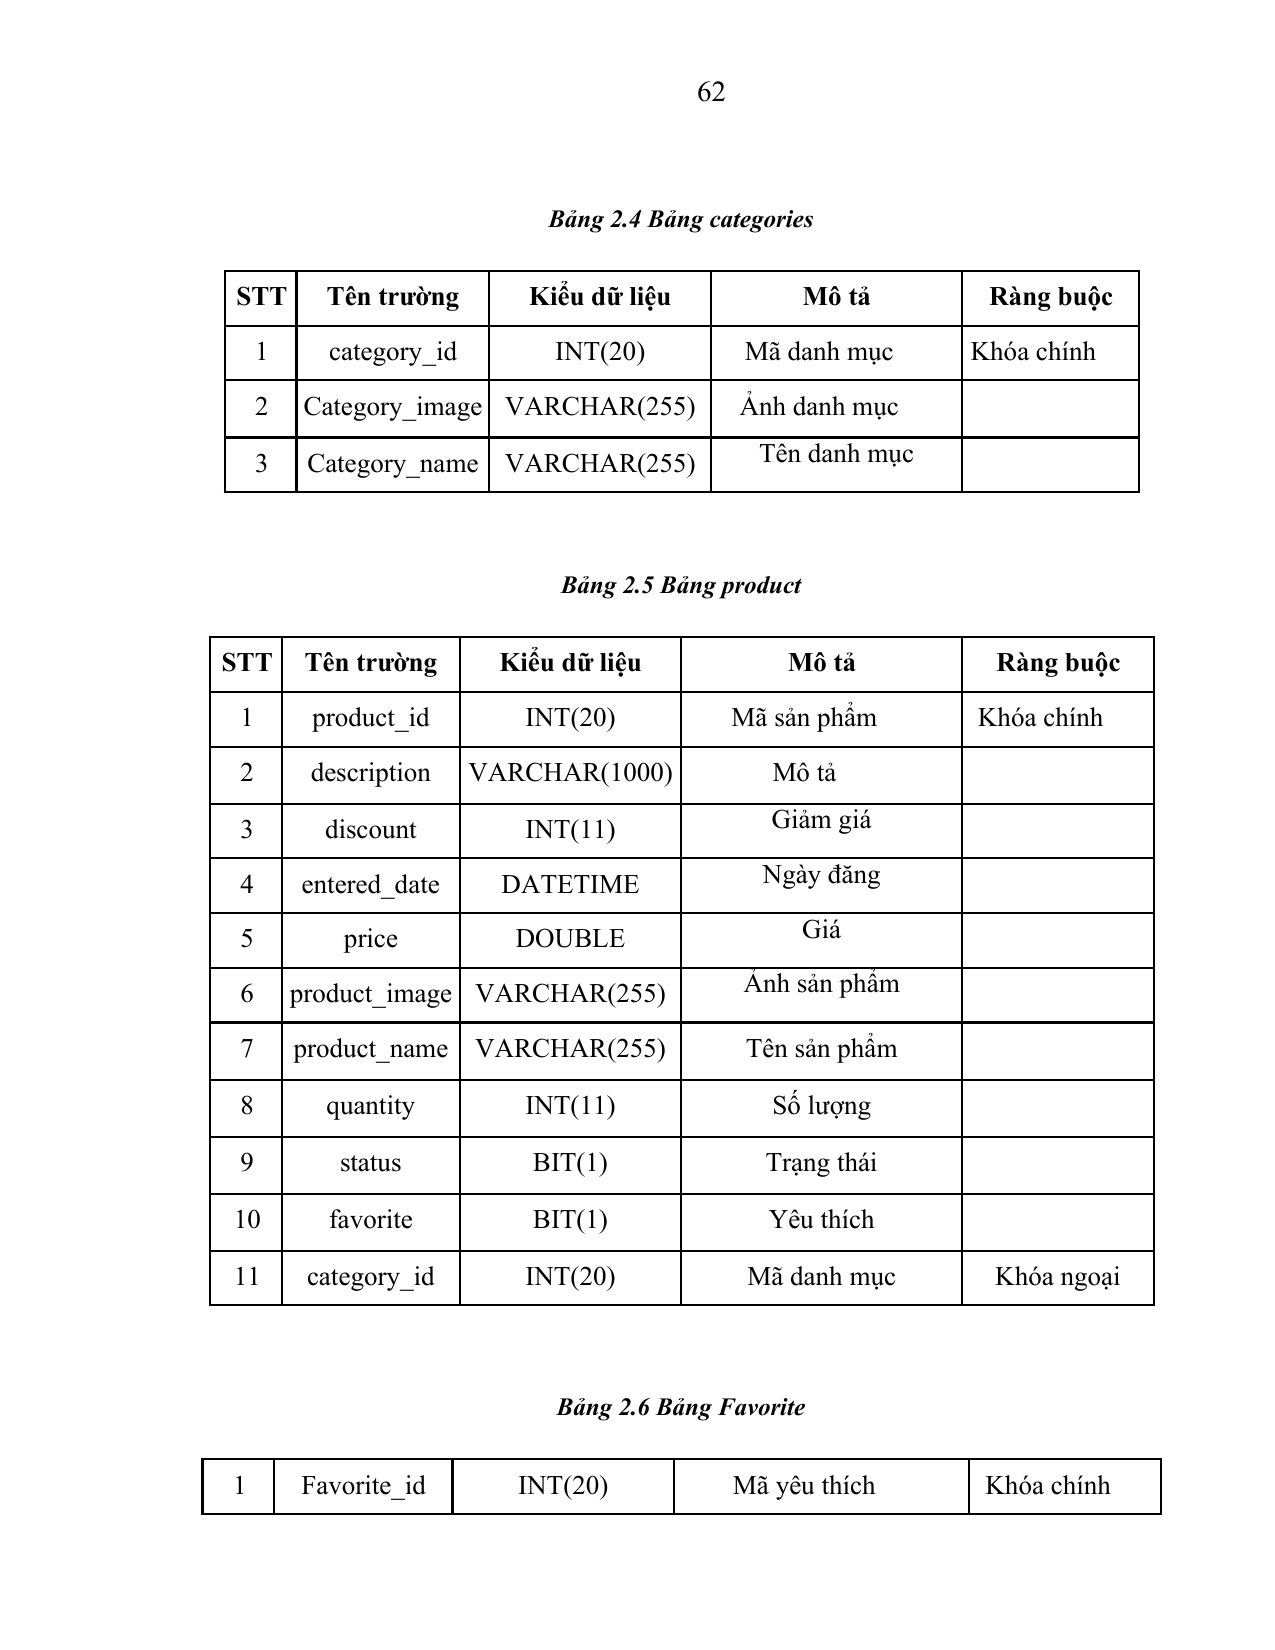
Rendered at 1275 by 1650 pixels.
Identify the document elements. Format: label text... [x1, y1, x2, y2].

table_header STT [211, 638, 281, 691]
table_cell Trạng thái [682, 1138, 961, 1193]
table_cell [963, 914, 1153, 967]
table_cell VARCHAR(255) [461, 1024, 680, 1078]
table_header Favorite_id [275, 1460, 451, 1513]
table_header STT [226, 272, 295, 325]
table_header 1 [204, 1460, 273, 1513]
table_cell entered_date [283, 859, 459, 912]
table_cell 2 [211, 748, 281, 803]
table_cell 3 [211, 805, 281, 857]
table_cell [963, 859, 1153, 912]
table_cell Yêu thích [682, 1195, 961, 1250]
table_cell 7 [211, 1024, 281, 1078]
table_header Mô tả [682, 638, 961, 691]
table_cell 8 [211, 1081, 281, 1136]
table_cell VARCHAR(1000) [461, 748, 680, 803]
table_cell [963, 381, 1138, 436]
table_header Ràng buộc [963, 272, 1138, 325]
table_cell Mã danh mục [682, 1252, 961, 1304]
table_cell [963, 805, 1153, 857]
table_cell BIT(1) [461, 1138, 680, 1193]
table_header Ràng buộc [963, 638, 1153, 691]
table_cell VARCHAR(255) [490, 439, 710, 491]
table_header Mã yêu thích [675, 1460, 968, 1513]
table_cell description [283, 748, 459, 803]
text Bảng 2.6 Bảng Favorite [207, 1393, 1157, 1421]
table_cell 2 [226, 381, 295, 436]
table_cell INT(20) [461, 1252, 680, 1304]
table_cell Mã sản phẩm [682, 693, 961, 746]
text Bảng 2.4 Bảng categories [207, 205, 1157, 232]
table_cell Giảm giá [682, 805, 961, 857]
table_cell favorite [283, 1195, 459, 1250]
table_cell Ảnh danh mục [712, 381, 961, 436]
table_header INT(20) [454, 1460, 673, 1513]
table_cell 10 [211, 1195, 281, 1250]
table_cell Khóa chính [963, 327, 1138, 379]
table_cell Tên sản phẩm [682, 1024, 961, 1078]
table_cell quantity [283, 1081, 459, 1136]
table_cell Số lượng [682, 1081, 961, 1136]
table_cell price [283, 914, 459, 967]
table_cell Khóa ngoại [963, 1252, 1153, 1304]
table_cell [963, 1081, 1153, 1136]
table_cell [963, 1195, 1153, 1250]
table_cell Tên danh mục [712, 439, 961, 491]
table_header Tên trường [298, 272, 488, 325]
table_cell 1 [226, 327, 295, 379]
table_cell 9 [211, 1138, 281, 1193]
table_cell INT(20) [490, 327, 710, 379]
table_header Mô tả [712, 272, 961, 325]
table_cell DOUBLE [461, 914, 680, 967]
table_cell Ngày đăng [682, 859, 961, 912]
table_cell product_name [283, 1024, 459, 1078]
table_cell INT(11) [461, 1081, 680, 1136]
table_cell VARCHAR(255) [490, 381, 710, 436]
table_cell DATETIME [461, 859, 680, 912]
table_cell Category_name [298, 439, 488, 491]
text Bảng 2.5 Bảng product [207, 571, 1157, 599]
table_cell status [283, 1138, 459, 1193]
table_cell [963, 439, 1138, 491]
table_cell Category_image [298, 381, 488, 436]
table_cell [963, 1138, 1153, 1193]
table_cell Khóa chính [963, 693, 1153, 746]
table_header Khóa chính [970, 1460, 1160, 1513]
table_cell Mô tả [682, 748, 961, 803]
table_cell 1 [211, 693, 281, 746]
table_header Tên trường [283, 638, 459, 691]
table_cell 3 [226, 439, 295, 491]
table_cell product_id [283, 693, 459, 746]
table_cell 4 [211, 859, 281, 912]
table_cell Giá [682, 914, 961, 967]
table_cell product_image [283, 969, 459, 1021]
table_cell 11 [211, 1252, 281, 1304]
table_cell VARCHAR(255) [461, 969, 680, 1021]
table_cell category_id [283, 1252, 459, 1304]
table_cell category_id [298, 327, 488, 379]
table_cell INT(20) [461, 693, 680, 746]
table_cell [963, 1024, 1153, 1078]
table_header Kiểu dữ liệu [490, 272, 710, 325]
table_cell [963, 969, 1153, 1021]
table_cell 5 [211, 914, 281, 967]
table_cell discount [283, 805, 459, 857]
table_cell BIT(1) [461, 1195, 680, 1250]
table_cell [963, 748, 1153, 803]
table_cell 6 [211, 969, 281, 1021]
table_cell Ảnh sản phẩm [682, 969, 961, 1021]
table_cell Mã danh mục [712, 327, 961, 379]
table_cell INT(11) [461, 805, 680, 857]
table_header Kiểu dữ liệu [461, 638, 680, 691]
